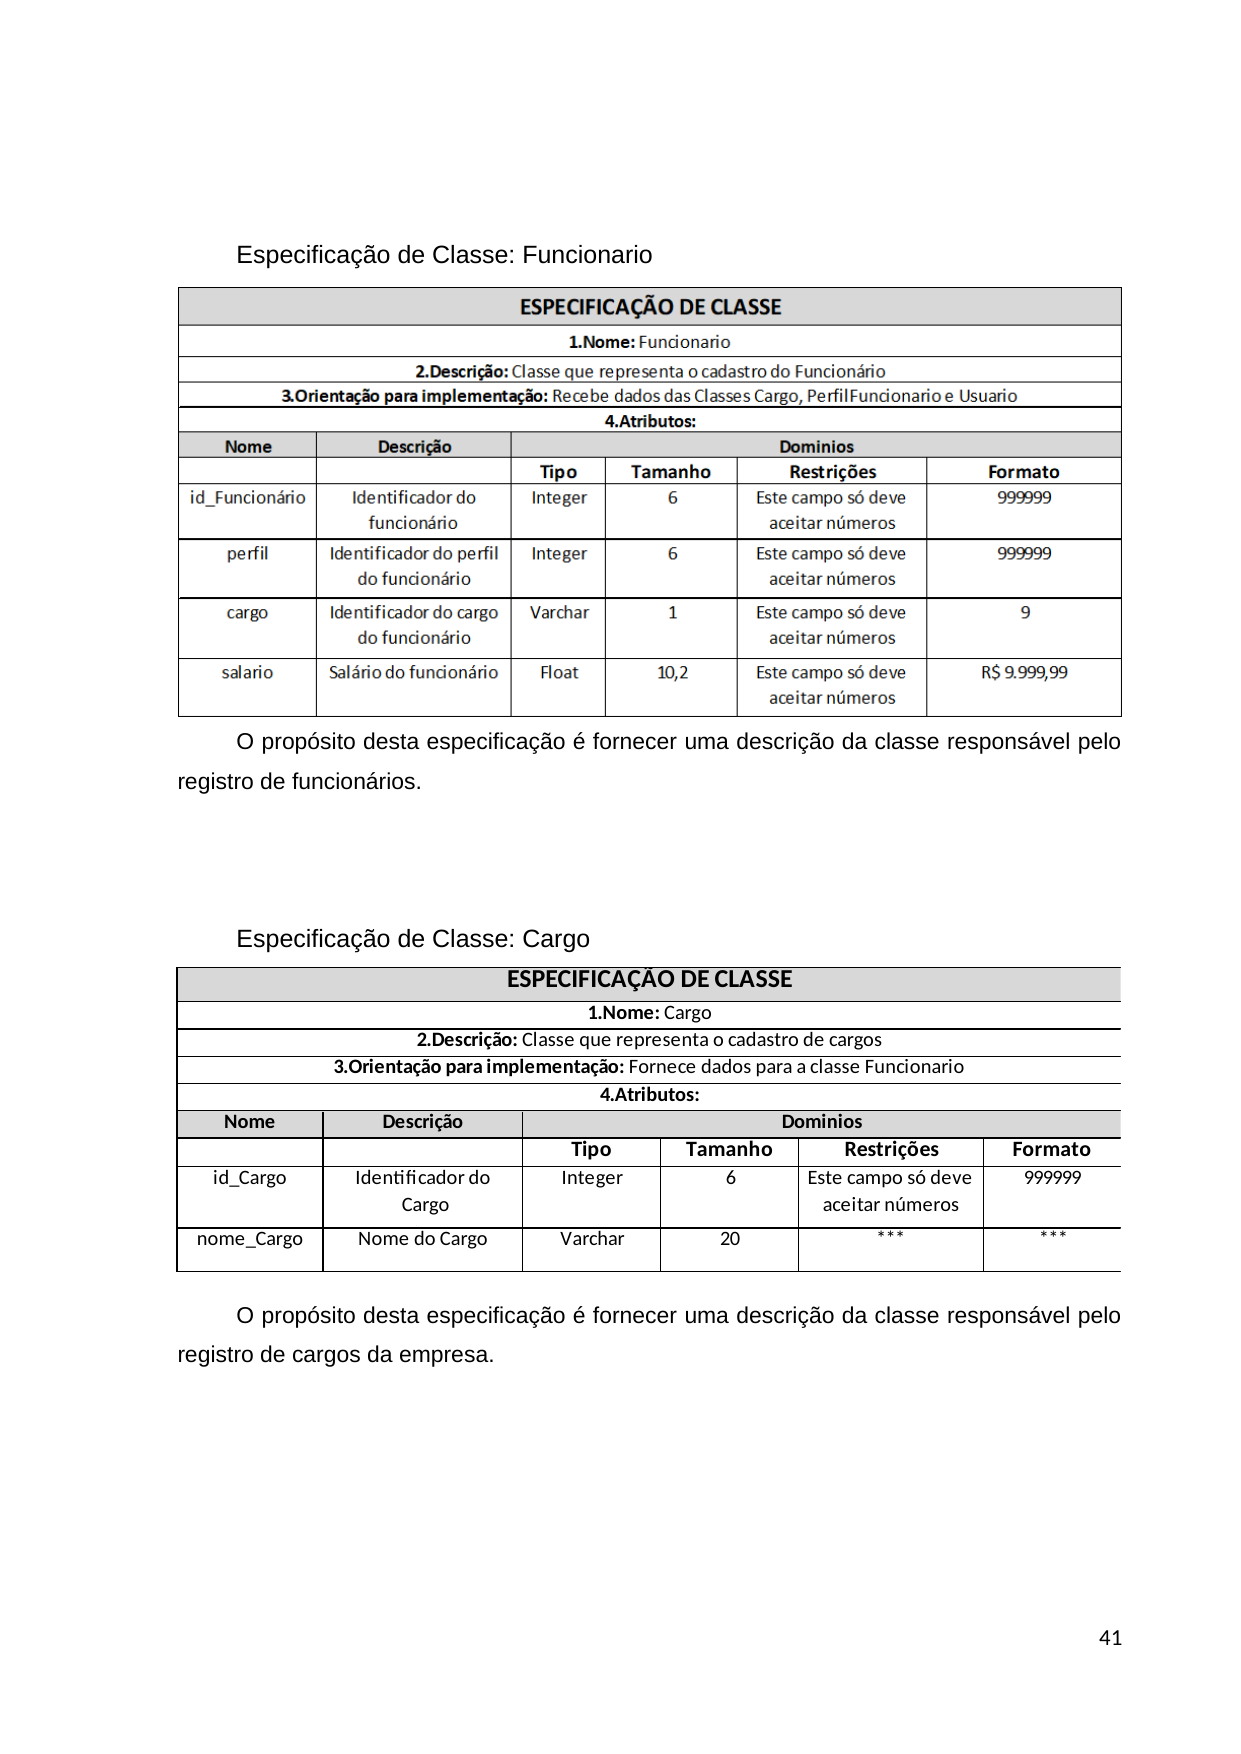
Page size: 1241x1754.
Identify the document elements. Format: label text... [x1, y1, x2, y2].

text O propósito desta especificação é fornecer uma descrição da classe responsável pelo registro de cargos da empresa. [177, 1302, 1122, 1368]
picture [178, 287, 1123, 718]
text O propósito desta especificação é fornecer uma descrição da classe responsável pelo registro de funcionários. [177, 728, 1122, 794]
text Especificação de Classe: Cargo [177, 923, 1122, 952]
text Especificação de Classe: Funcionario [177, 240, 1122, 269]
